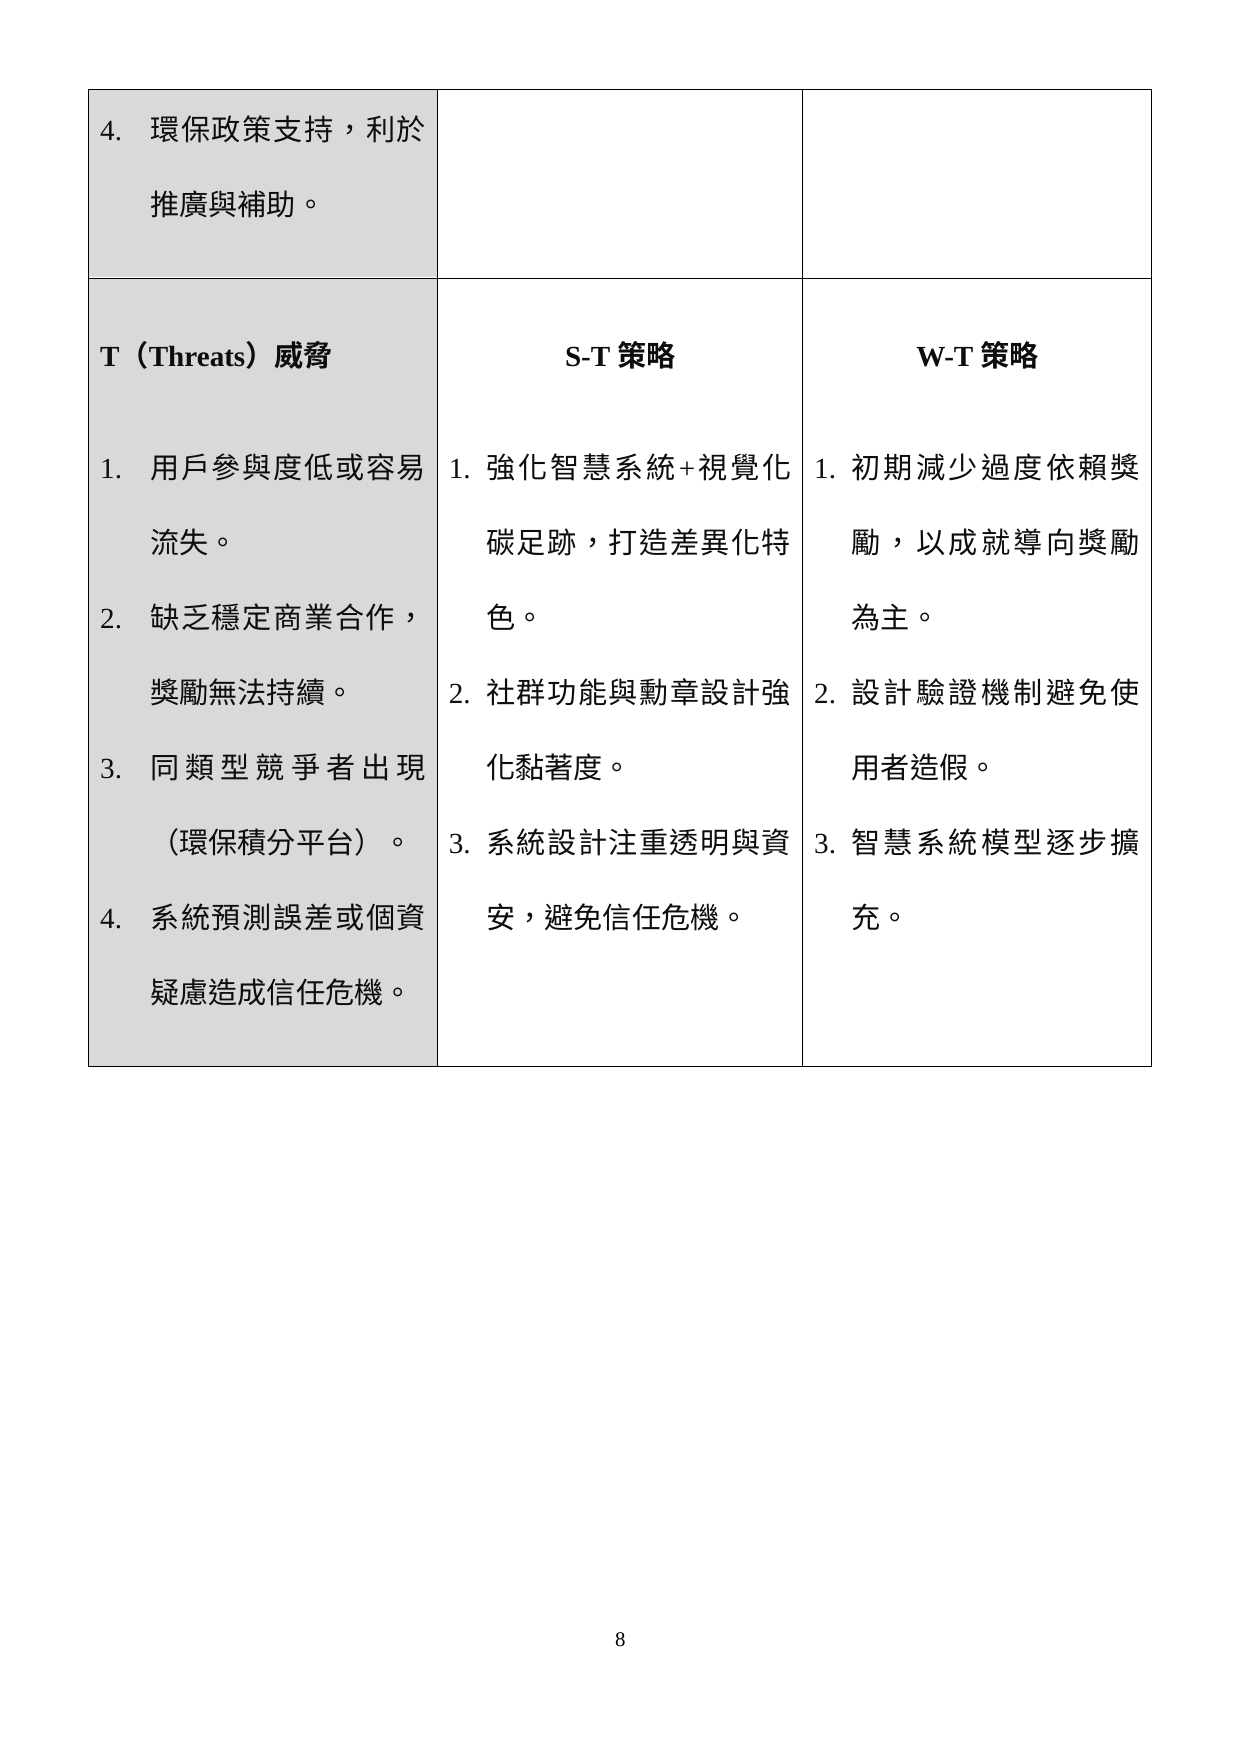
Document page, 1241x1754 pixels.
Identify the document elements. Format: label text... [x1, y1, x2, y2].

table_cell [89, 90, 437, 277]
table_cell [438, 90, 802, 277]
table_cell S-T 策略 強化智慧系統+視覺化碳足跡，打造差異化特色。 社群功能與勳章設計強化黏著度。 系統設計注重透明與資安，避免信任危機。 [438, 279, 802, 1066]
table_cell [803, 90, 1151, 277]
table_cell T（Threats）威脅 用戶參與度低或容易流失。 缺乏穩定商業合作，獎勵無法持續。 同類型競爭者出現（環保積分平台）。 系統預測誤差或個資疑慮造成信任危機。 [89, 279, 437, 1066]
table_cell W-T 策略 初期減少過度依賴獎勵，以成就導向獎勵為主。 設計驗證機制避免使用者造假。 智慧系統模型逐步擴充。 [803, 279, 1151, 1066]
